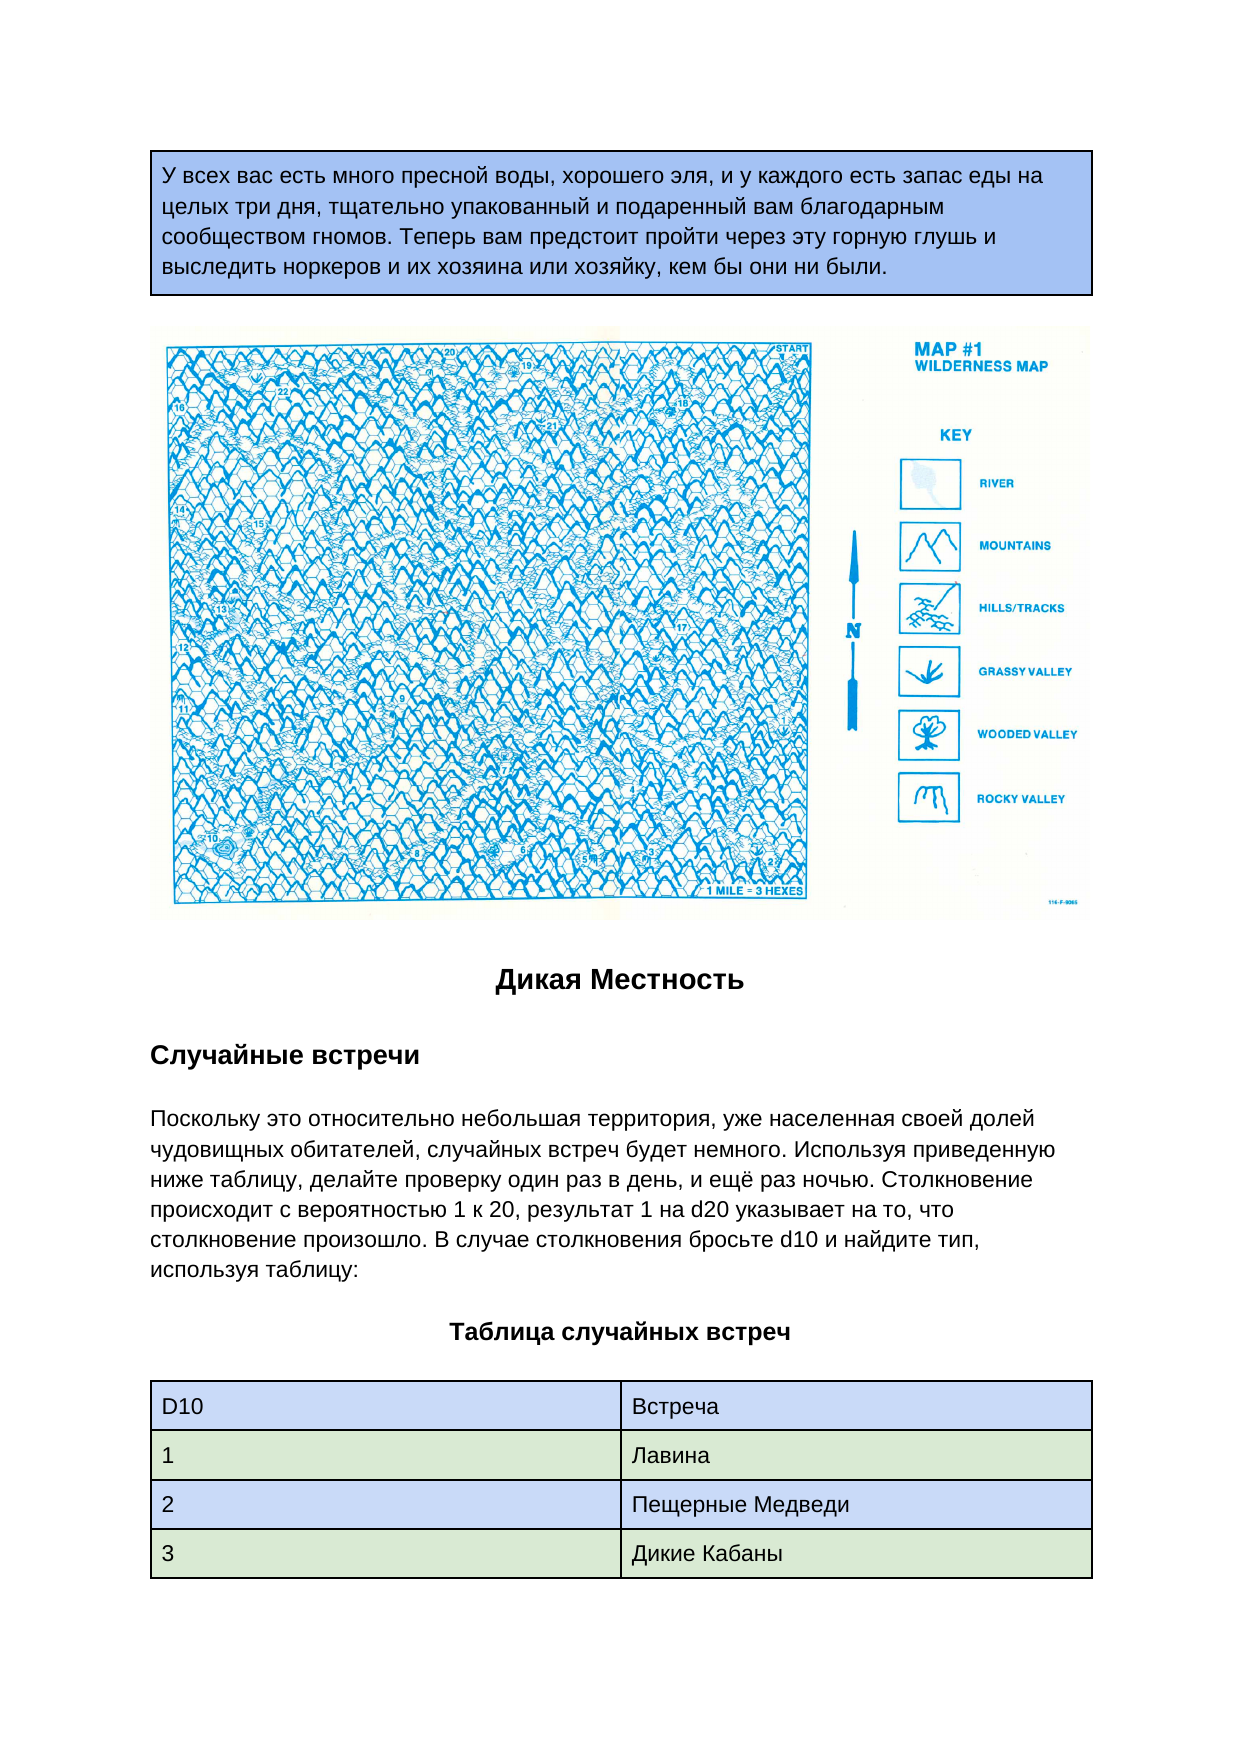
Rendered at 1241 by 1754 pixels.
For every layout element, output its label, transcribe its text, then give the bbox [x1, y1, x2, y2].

table_cell 3 [152, 1530, 620, 1577]
table_header Встреча [622, 1382, 1091, 1429]
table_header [152, 152, 1091, 294]
table_header D10 [152, 1382, 620, 1429]
text Дикая Местность [150, 962, 1090, 996]
table_cell 2 [152, 1481, 620, 1528]
text Таблица случайных встреч [150, 1317, 1090, 1346]
text Поскольку это относительно небольшая территория, уже населенная своей долей чудовищных обитателей, случайных встреч будет немного. Используя приведенную ниже таблицу, делайте проверку один раз в день, и ещё раз ночью. Столкновение происходит с вероятностью 1 к 20, результат 1 на d20 указывает на то, что столкновение произошло. В случае столкновения бросьте d10 и найдите тип, используя таблицу: [150, 1105, 1090, 1283]
table_cell Пещерные Медведи [622, 1481, 1091, 1528]
picture [150, 326, 1091, 920]
table_cell Лавина [622, 1431, 1091, 1479]
table_cell Дикие Кабаны [622, 1530, 1091, 1577]
table_cell 1 [152, 1431, 620, 1479]
text Случайные встречи [150, 1039, 1090, 1071]
